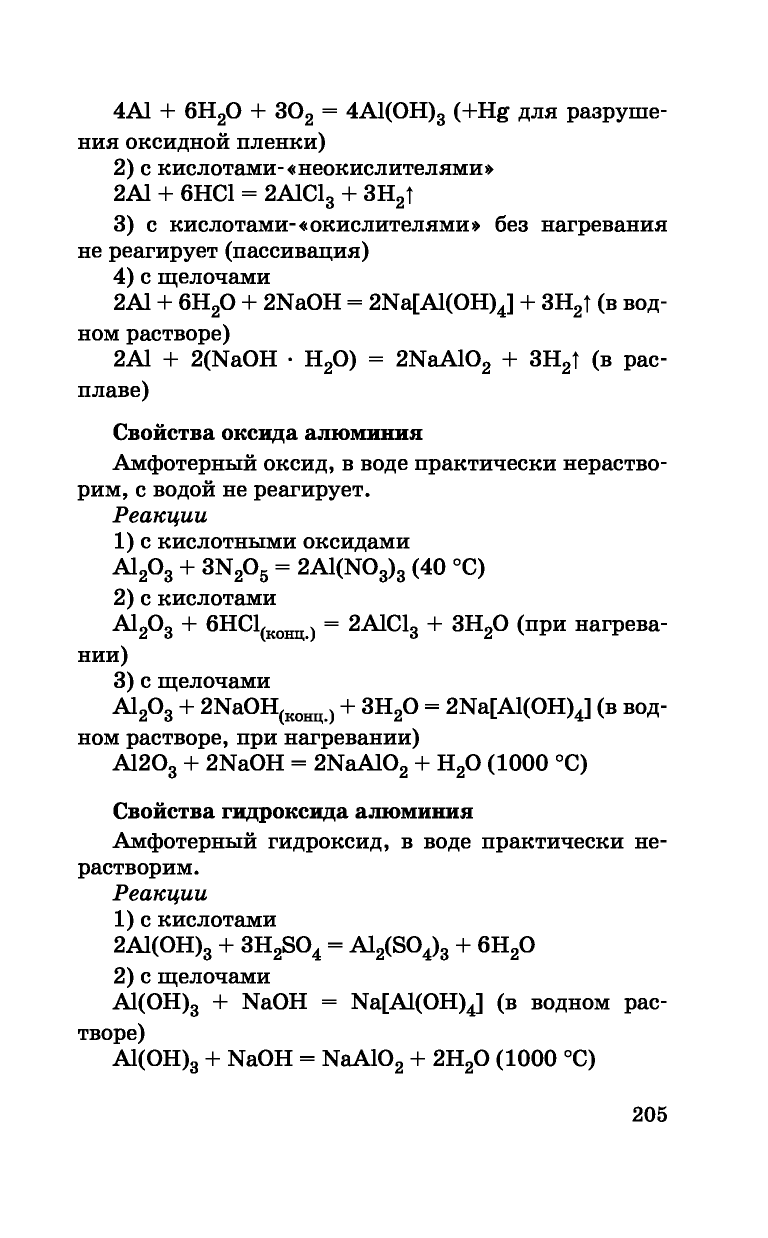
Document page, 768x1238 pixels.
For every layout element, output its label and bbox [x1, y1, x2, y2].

picture [77, 102, 667, 1122]
